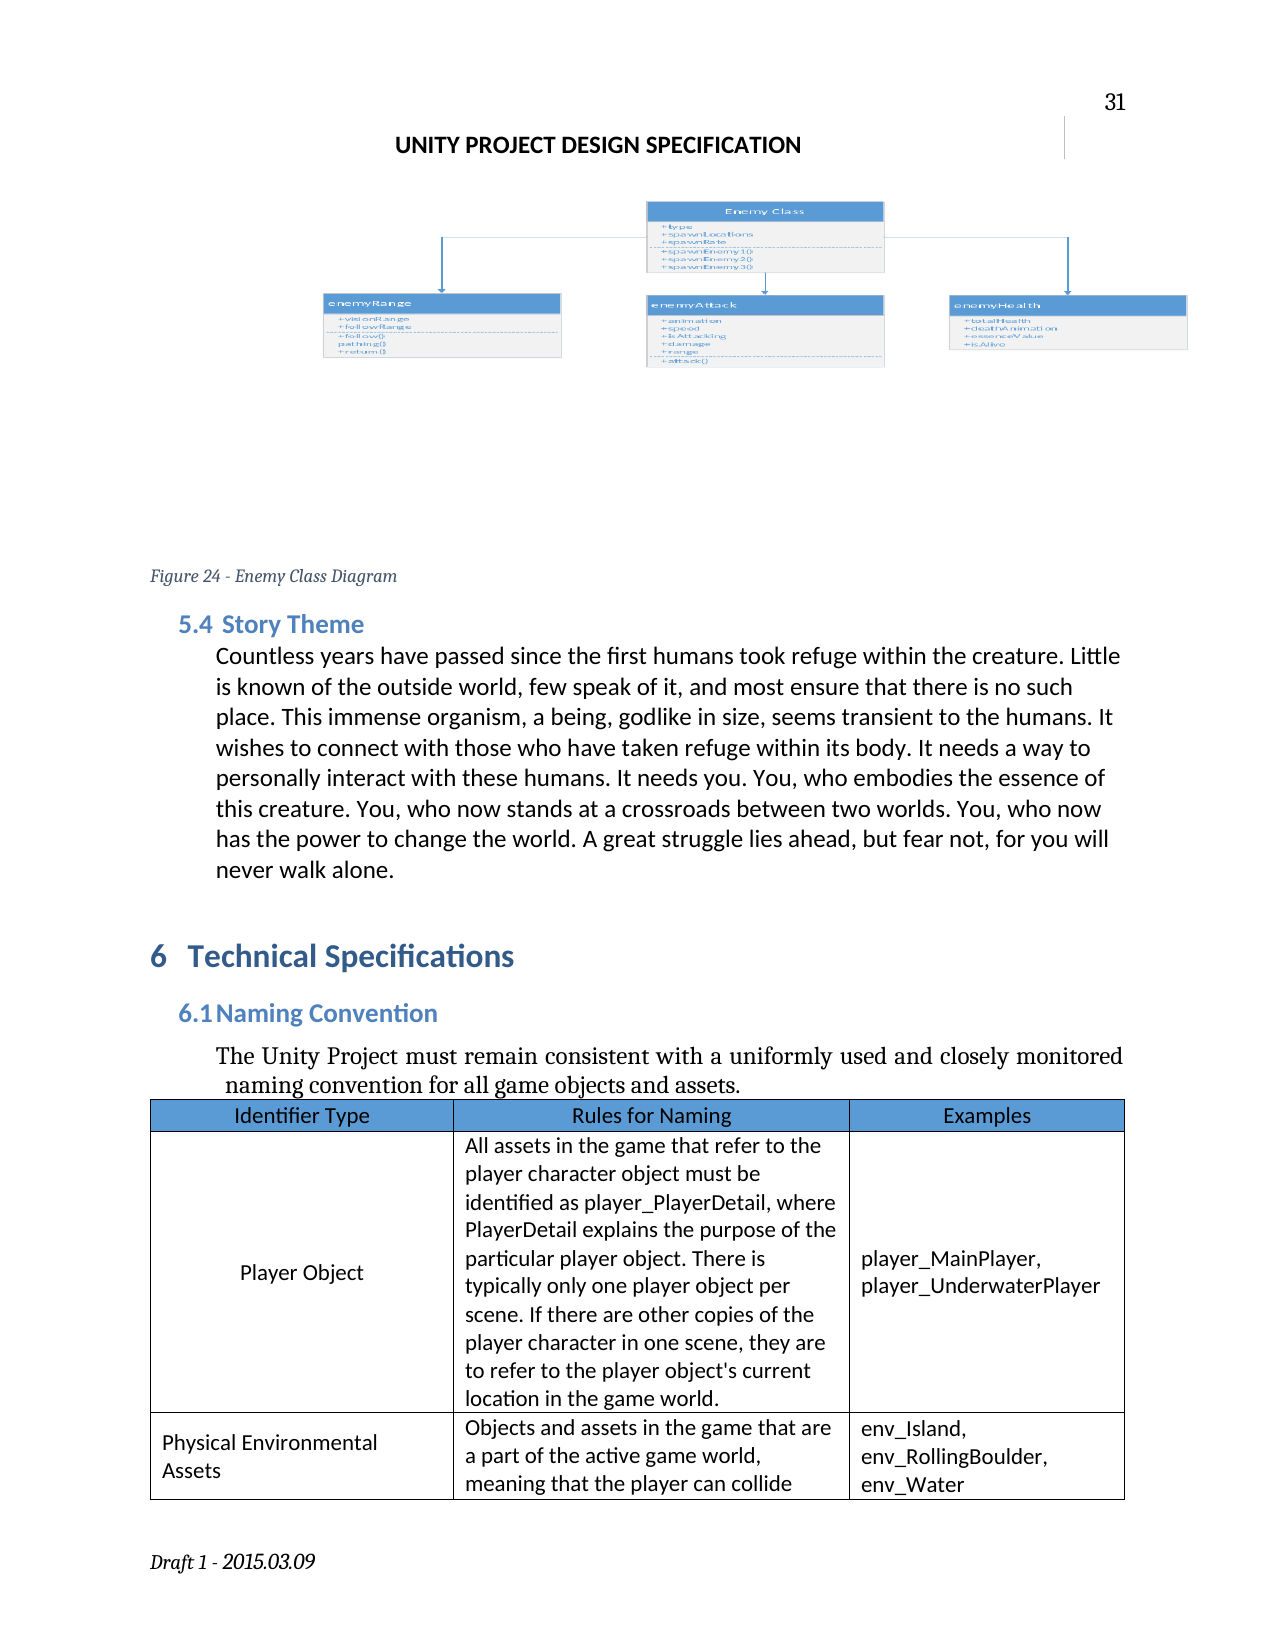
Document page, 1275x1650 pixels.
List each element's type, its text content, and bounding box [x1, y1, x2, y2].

subtitle Story Theme [178, 607, 1125, 641]
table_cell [151, 1413, 453, 1499]
table_cell Player Object [151, 1132, 453, 1412]
table_header Identifier Type [151, 1100, 453, 1131]
subtitle Technical Specifications [150, 935, 1125, 975]
table_header Examples [850, 1100, 1124, 1131]
list Countless years have passed since the first humans took refuge within the creature. Little is known of the outside world, few speak of it, and most ensure that there is no such place. This immense organism, a being, godlike in size, seems transient to the humans. It wishes to connect with those who have taken refuge within its body. It needs a way to personally interact with these humans. It needs you. You, who embodies the essence of this creature. You, who now stands at a crossroads between two worlds. You, who now has the power to change the world. A great struggle lies ahead, but fear not, for you will never walk alone. [216, 641, 1125, 885]
subtitle Naming Convention [178, 996, 1125, 1029]
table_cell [454, 1413, 849, 1499]
table_header Rules for Naming [454, 1100, 849, 1131]
table_cell All assets in the game that refer to the player character object must be identified as player_PlayerDetail, where PlayerDetail explains the purpose of the particular player object. There is typically only one player object per scene. If there are other copies of the player character in one scene, they are to refer to the player object's current location in the game world. [454, 1132, 849, 1412]
text The Unity Project must remain consistent with a uniformly used and closely monitored naming convention for all game objects and assets. [216, 1042, 1125, 1099]
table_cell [850, 1413, 1124, 1499]
table_cell player_MainPlayer, player_UnderwaterPlayer [850, 1132, 1124, 1412]
